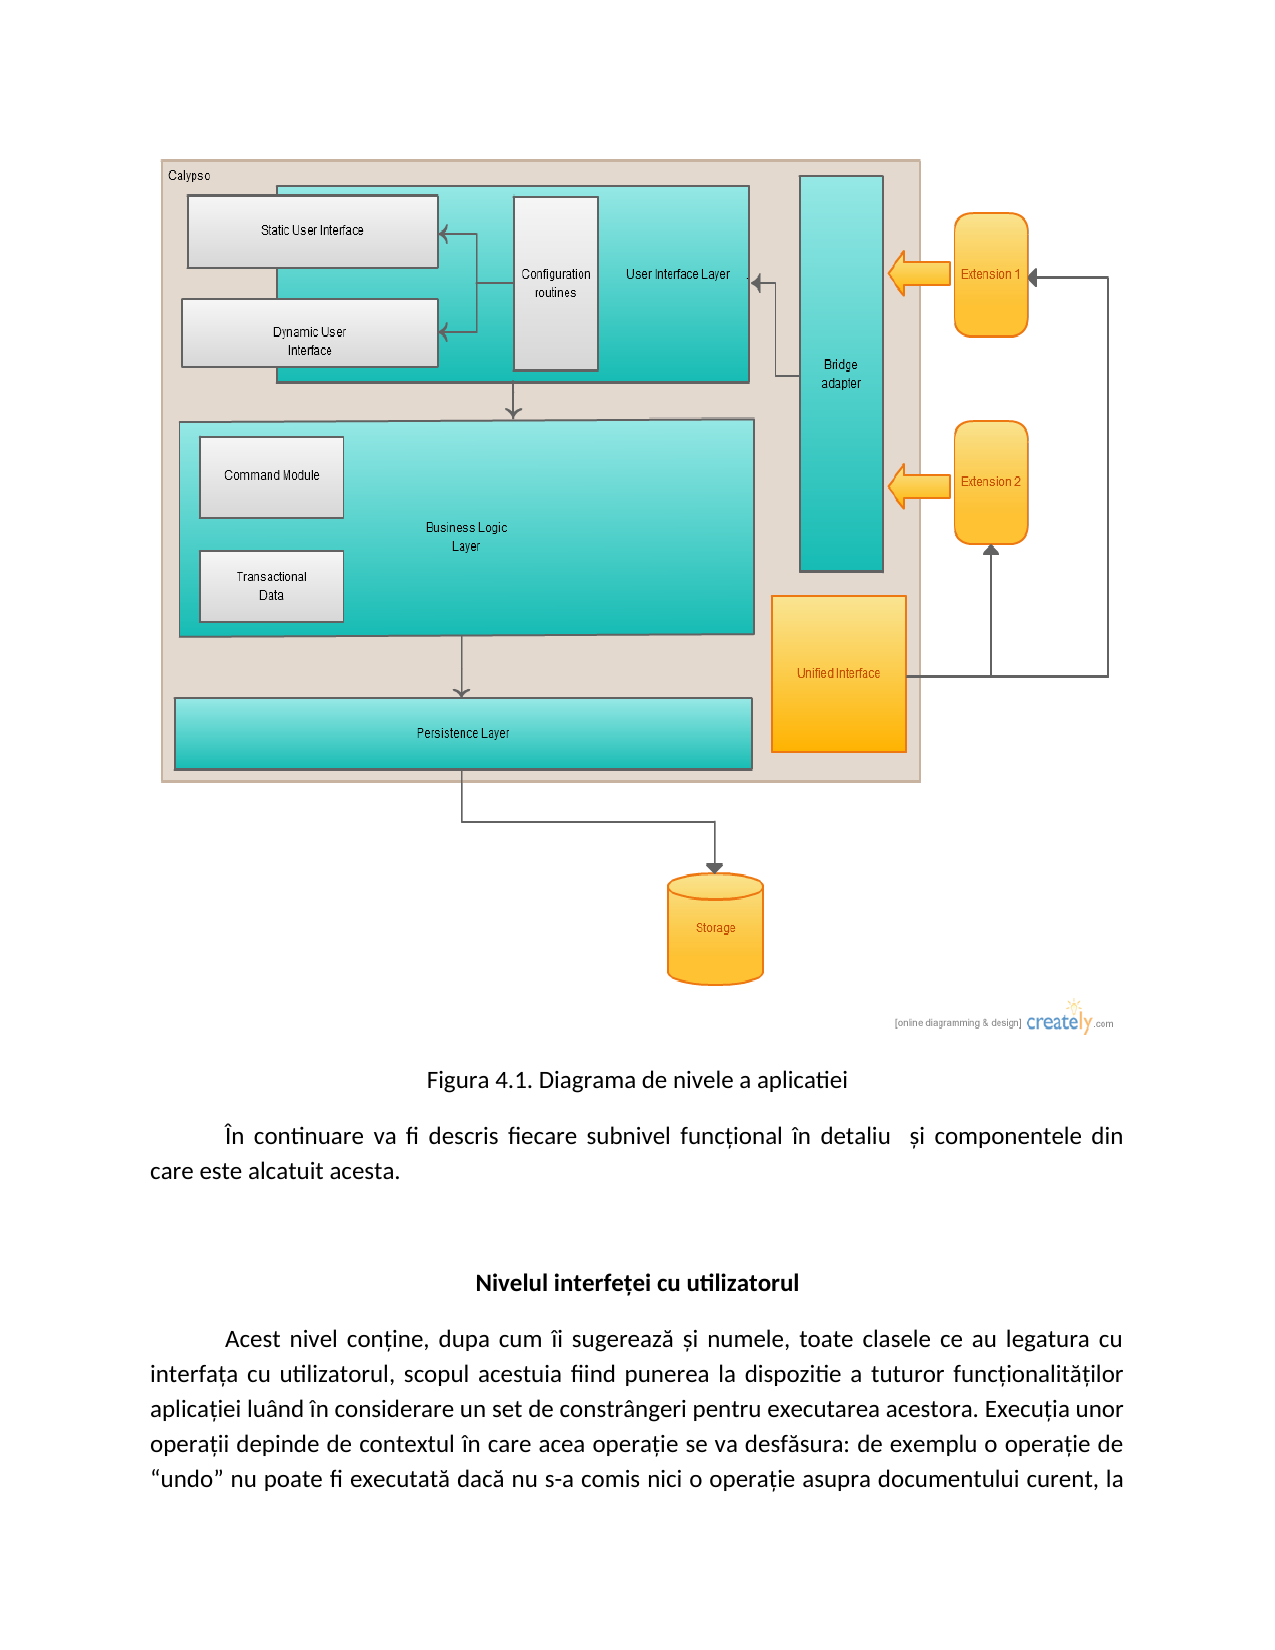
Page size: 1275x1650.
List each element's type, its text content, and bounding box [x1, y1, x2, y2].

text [150, 1323, 1125, 1493]
text În continuare va fi descris fiecare subnivel funcțional în detaliu și componentele din care este alcatuit acesta. [150, 1120, 1125, 1186]
text Nivelul interfeței cu utilizatorul [150, 1267, 1125, 1298]
picture [150, 150, 1118, 1040]
text Figura 4.1. Diagrama de nivele a aplicatiei [150, 1064, 1125, 1095]
